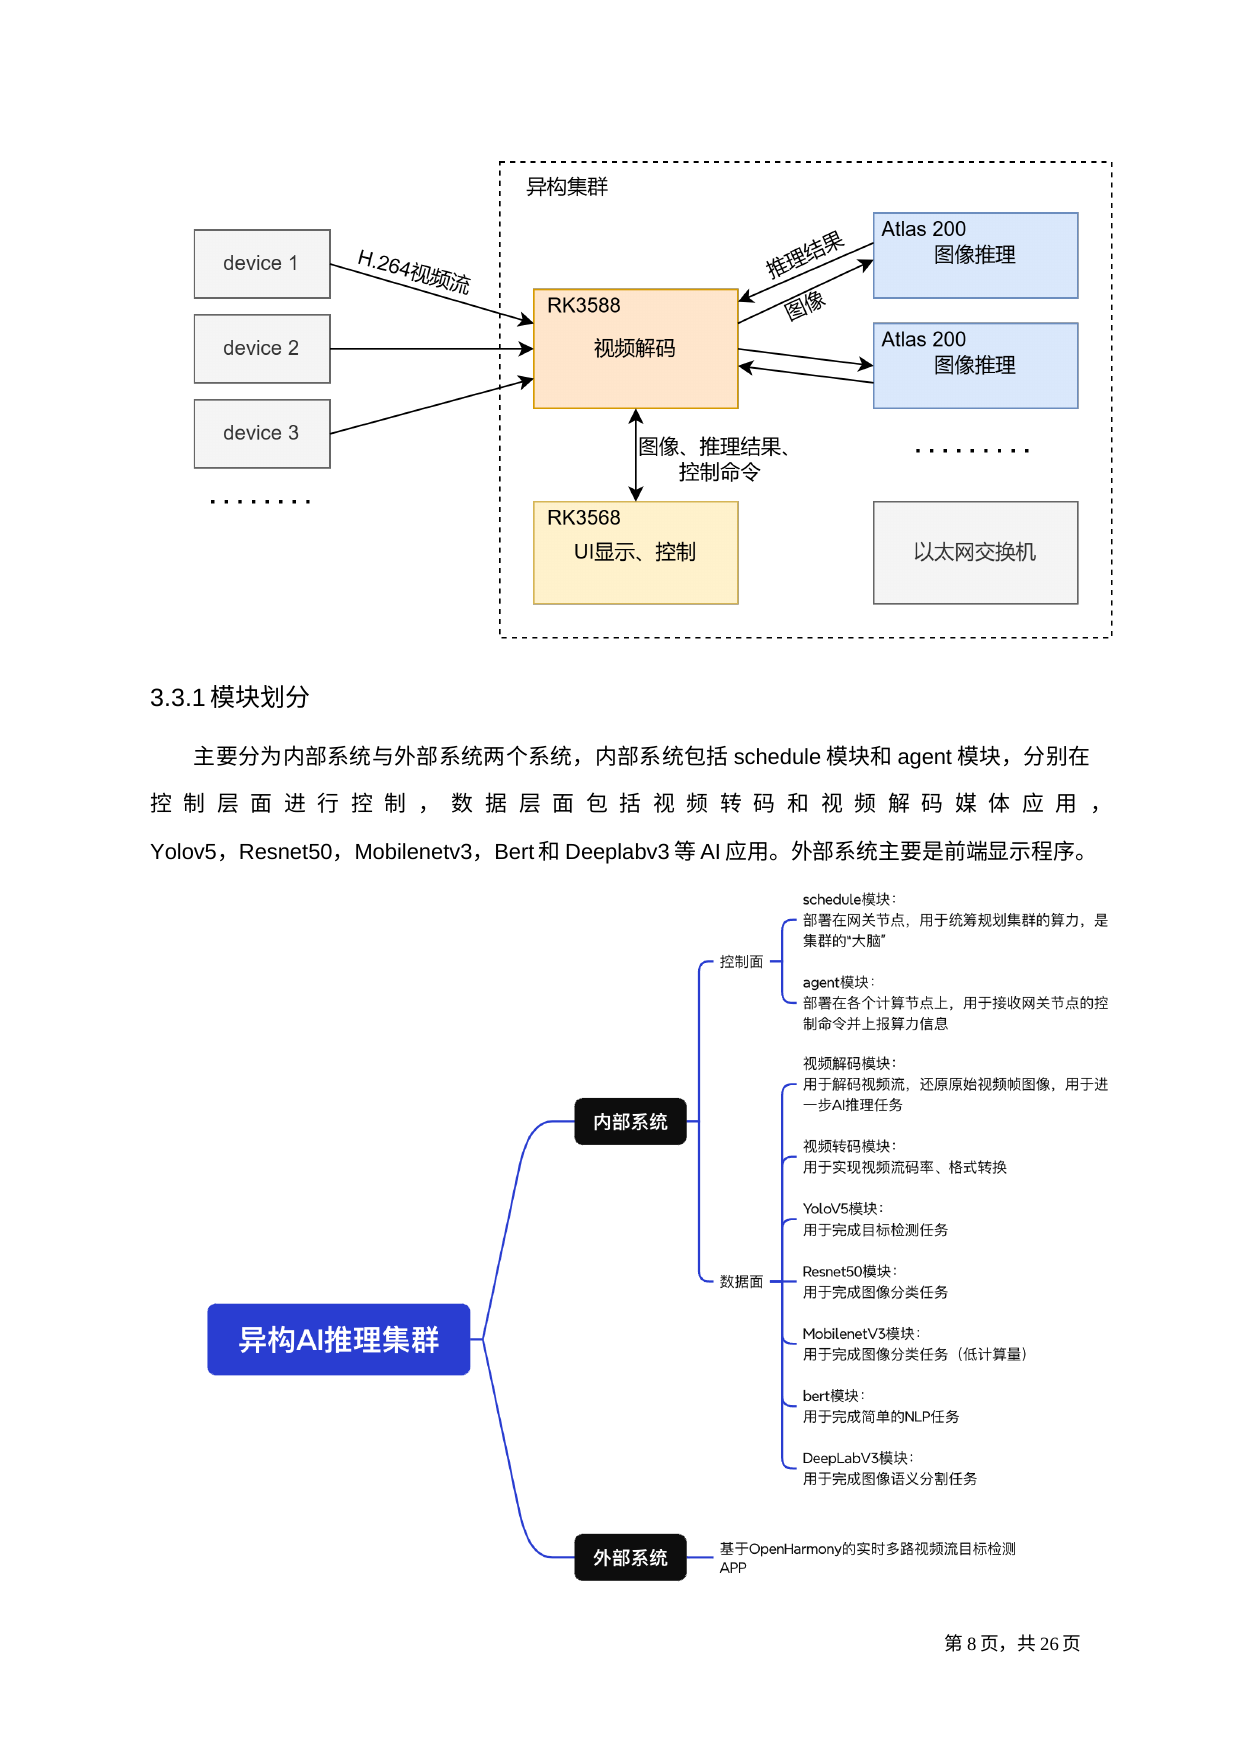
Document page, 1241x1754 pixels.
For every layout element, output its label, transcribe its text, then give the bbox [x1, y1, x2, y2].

text 主要分为内部系统与外部系统两个系统，内部系统包括schedule模块和agent模块，分别在控制层面进行控制，数据层面包括视频转码和视频解码媒体应用，Yolov5，Resnet50，Mobilenetv3，Bert和Deeplabv3等AI应用。外部系统主要是前端显示程序。 [150, 739, 1090, 865]
picture [193, 161, 1114, 640]
subtitle 3.3.1模块划分 [150, 677, 1090, 714]
picture [193, 881, 1134, 1592]
